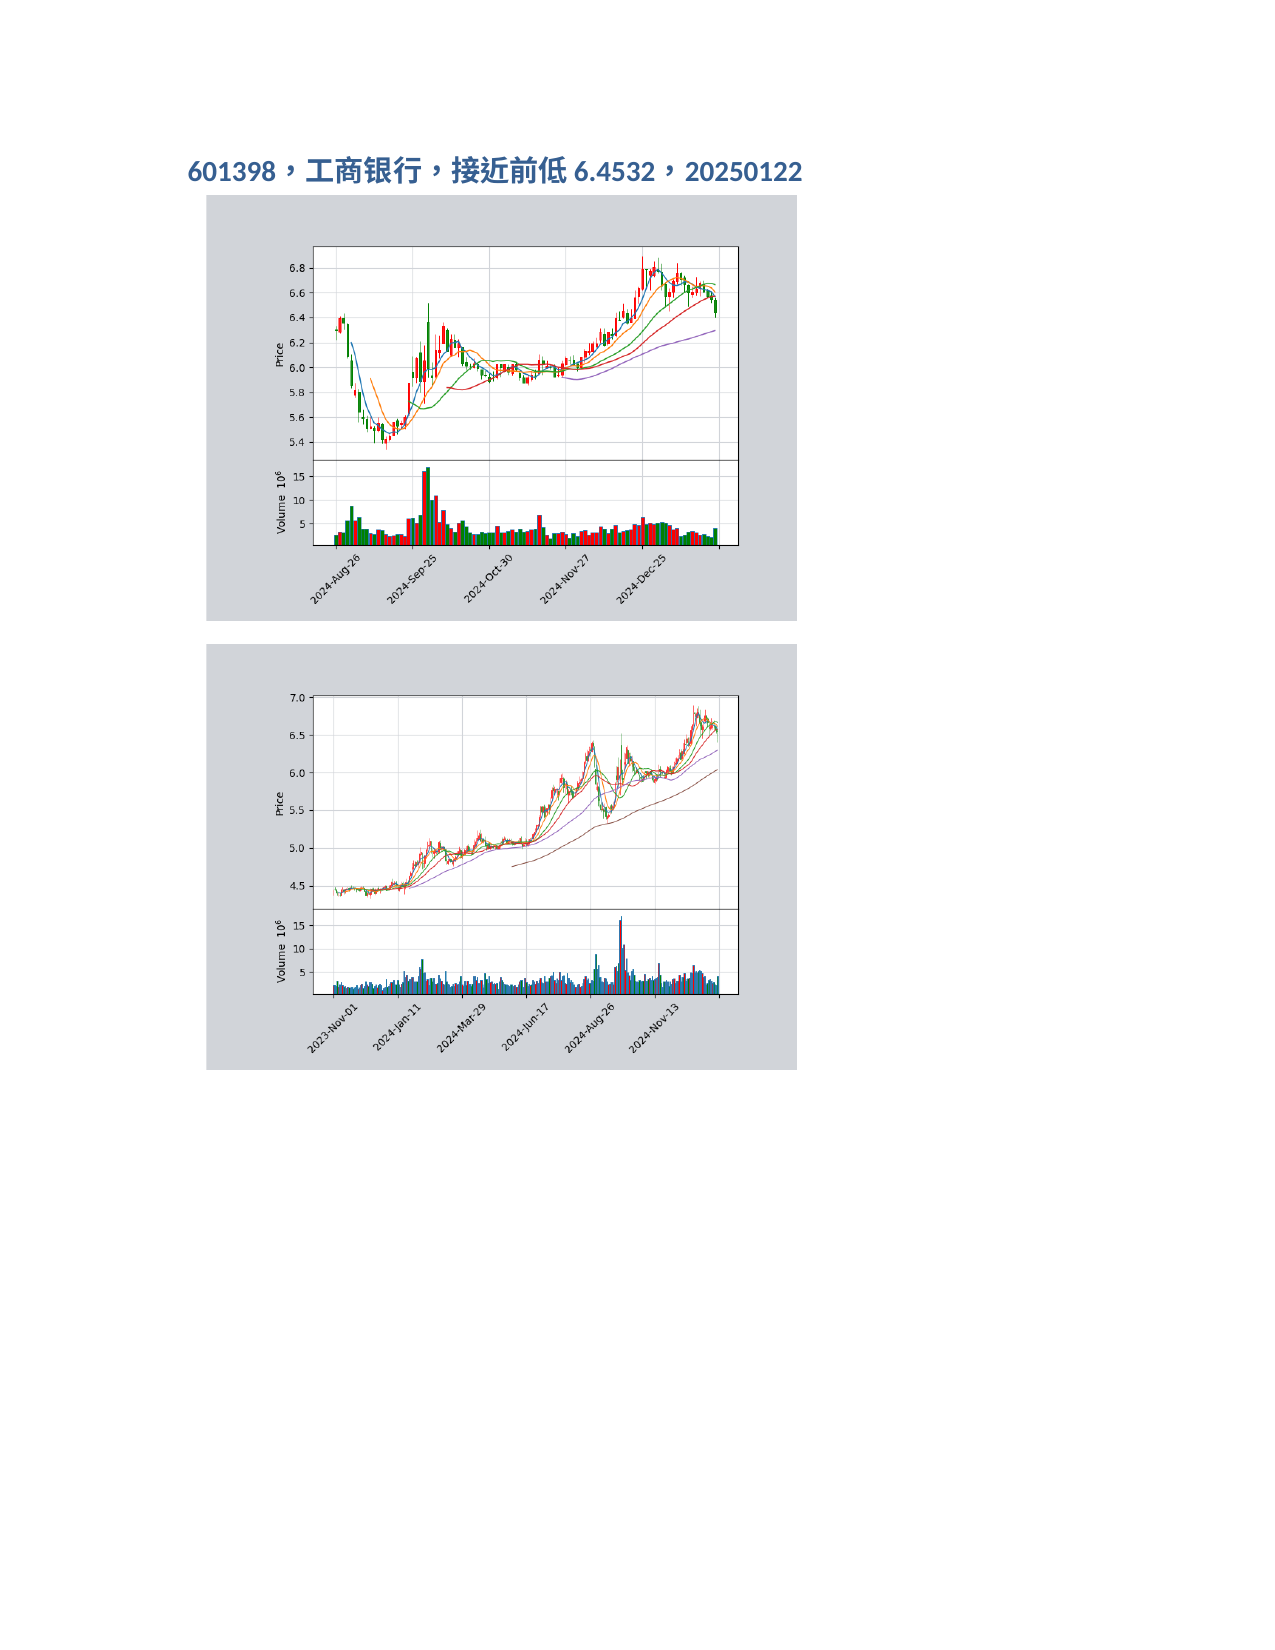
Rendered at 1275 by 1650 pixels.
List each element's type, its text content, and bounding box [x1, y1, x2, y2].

picture [206, 644, 797, 1070]
subtitle 601398，工商银行，接近前低6.4532，20250122 [187, 150, 1087, 190]
picture [206, 195, 797, 621]
